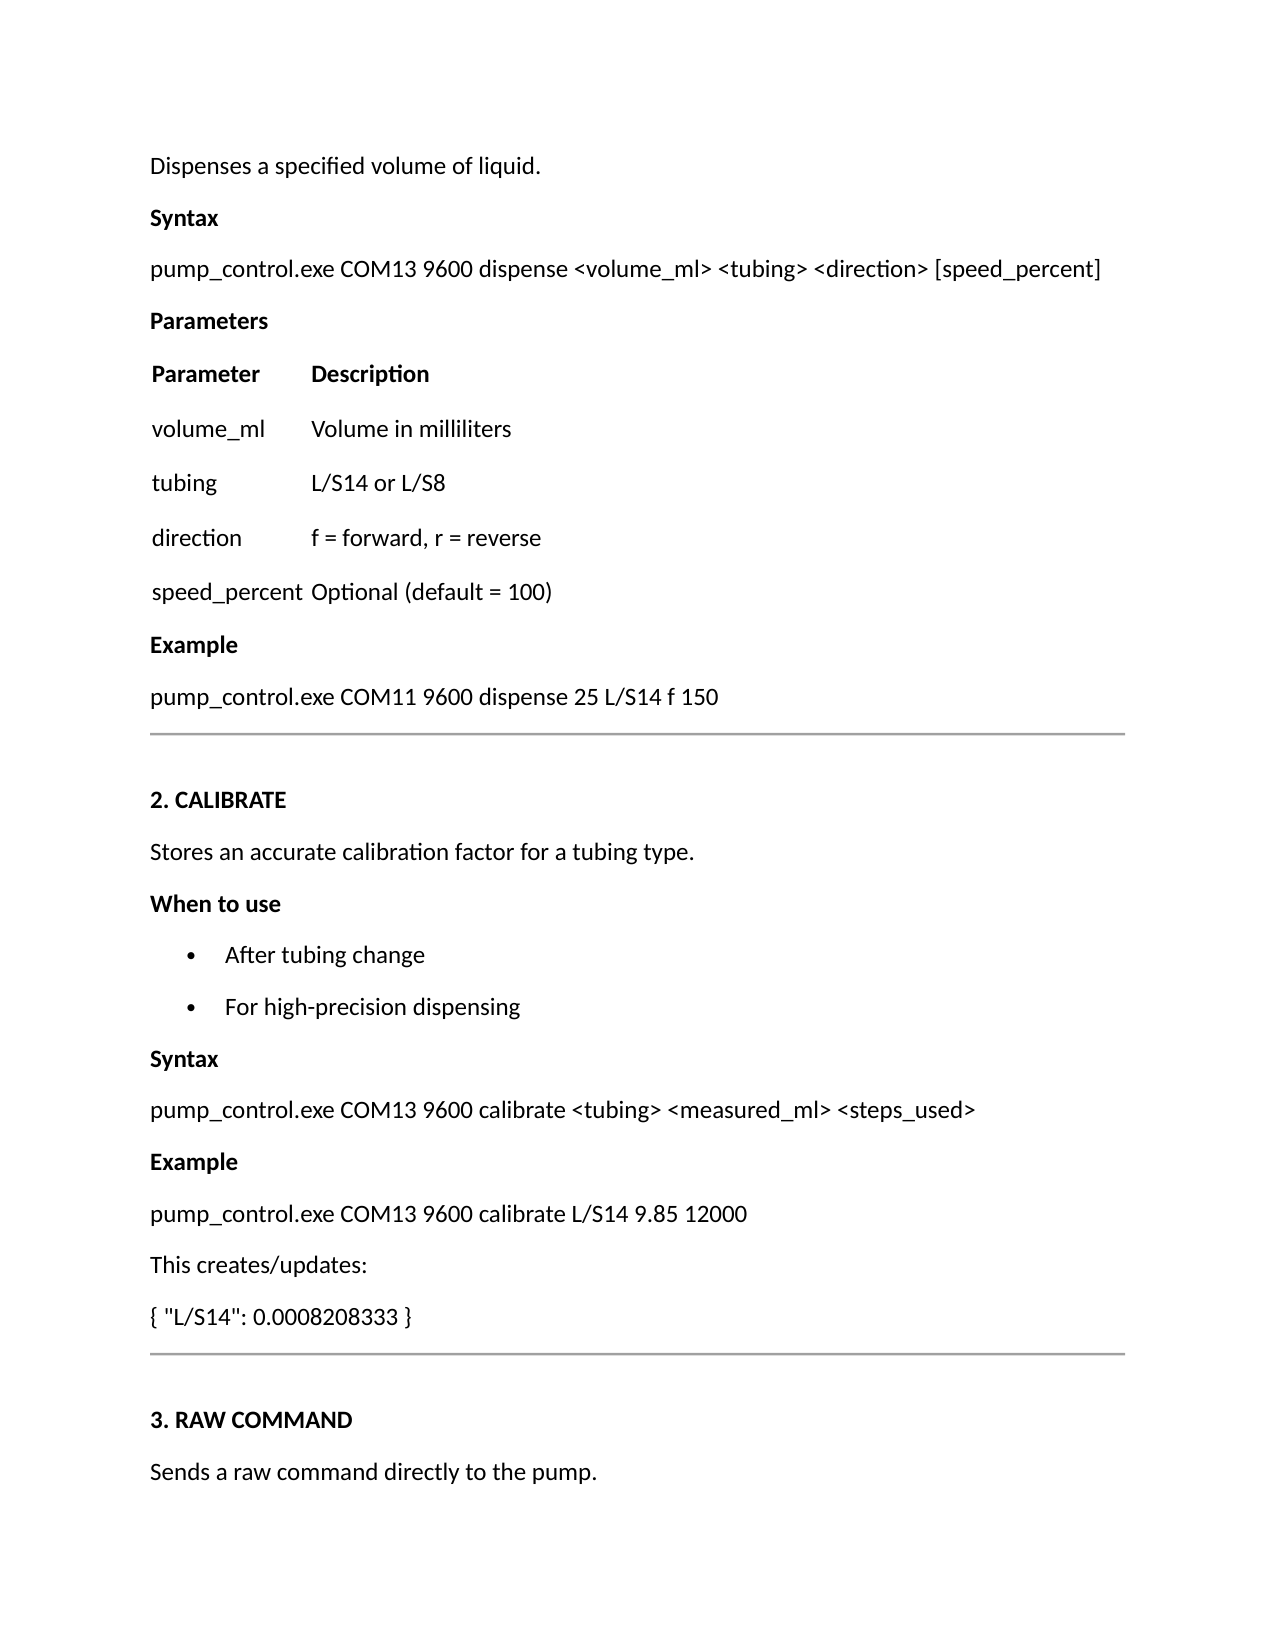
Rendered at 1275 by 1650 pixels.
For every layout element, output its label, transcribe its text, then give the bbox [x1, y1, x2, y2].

table_cell direction [150, 520, 309, 575]
table_header Description [310, 357, 559, 411]
text pump_control.exe COM11 9600 dispense 25 L/S14 f 150 [150, 681, 1125, 712]
text This creates/updates: [150, 1249, 1125, 1280]
text Sends a raw command directly to the pump. [150, 1456, 1125, 1487]
text Syntax [150, 202, 1125, 232]
table_cell tubing [150, 466, 309, 520]
text pump_control.exe COM13 9600 calibrate <tubing> <measured_ml> <steps_used> [150, 1094, 1125, 1125]
text Stores an accurate calibration factor for a tubing type. [150, 836, 1125, 867]
table_cell f = forward, r = reverse [310, 520, 559, 575]
text When to use [150, 888, 1125, 918]
table_cell L/S14 or L/S8 [310, 466, 559, 520]
text 2. CALIBRATE [150, 784, 1125, 815]
text pump_control.exe COM13 9600 calibrate L/S14 9.85 12000 [150, 1198, 1125, 1228]
table_cell Volume in milliliters [310, 411, 559, 466]
text Syntax [150, 1043, 1125, 1073]
table_cell Optional (default = 100) [310, 575, 559, 629]
text pump_control.exe COM13 9600 dispense <volume_ml> <tubing> <direction> [speed_percent] [150, 253, 1125, 284]
text Parameters [150, 305, 1125, 336]
text 3. RAW COMMAND [150, 1404, 1125, 1435]
list For high-precision dispensing [187, 991, 1125, 1022]
list After tubing change [187, 939, 1125, 970]
table_header Parameter [150, 357, 309, 411]
table_cell speed_percent [150, 575, 309, 629]
text Dispenses a specified volume of liquid. [150, 150, 1125, 181]
table_cell volume_ml [150, 411, 309, 466]
text Example [150, 629, 1125, 660]
text Example [150, 1146, 1125, 1177]
text { "L/S14": 0.0008208333 } [150, 1301, 1125, 1332]
